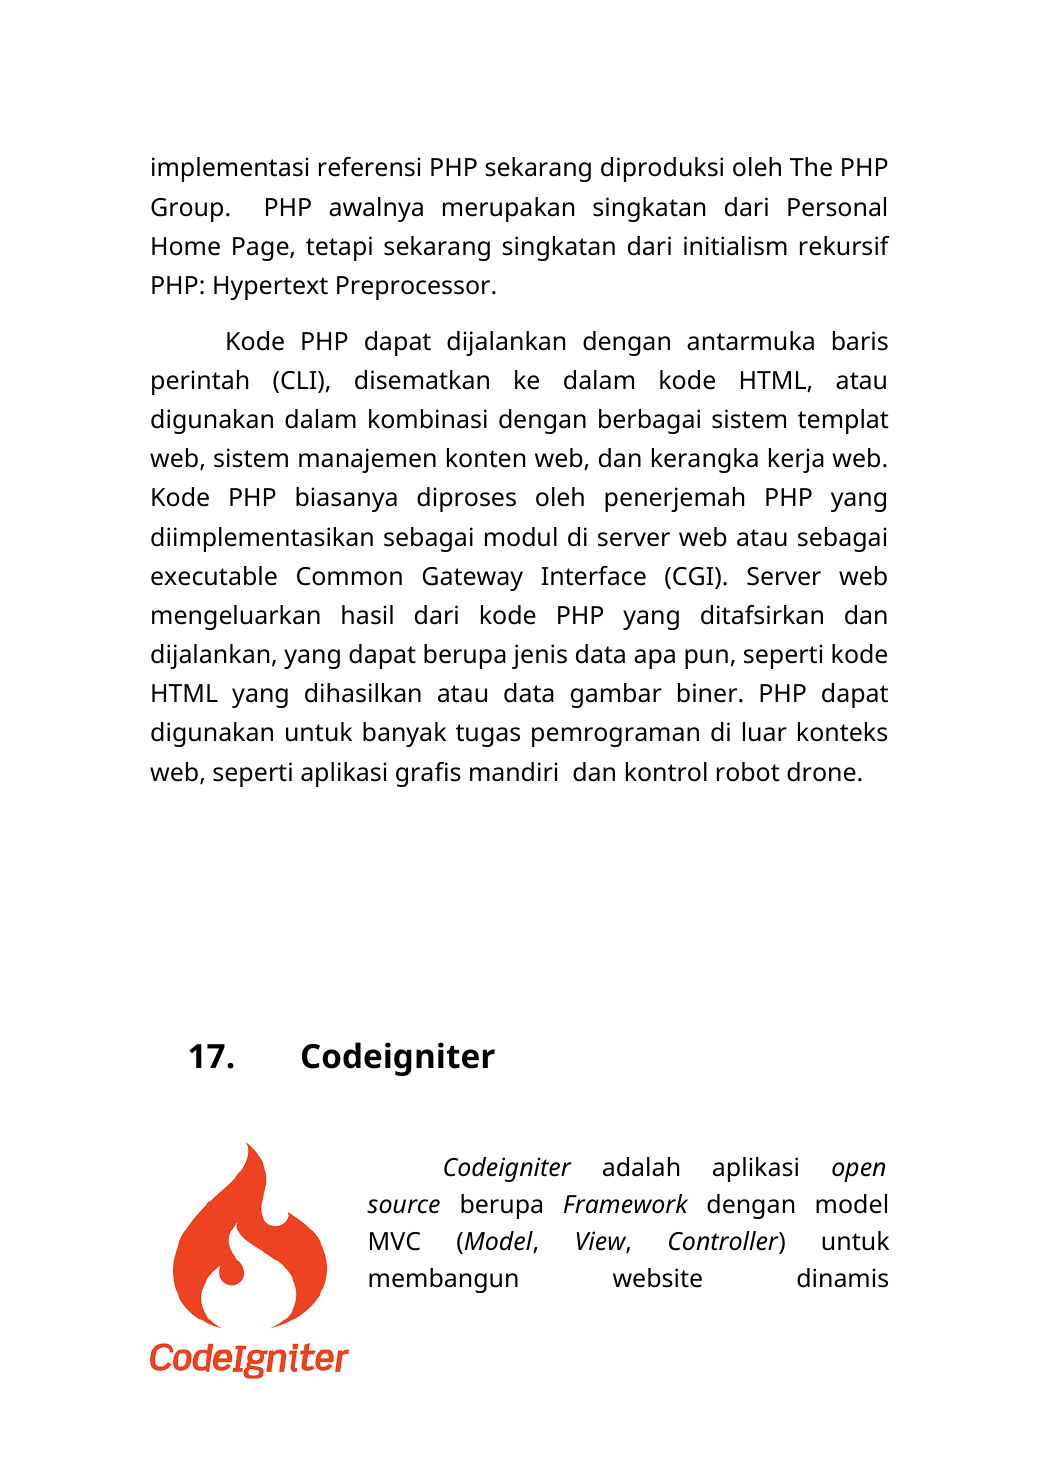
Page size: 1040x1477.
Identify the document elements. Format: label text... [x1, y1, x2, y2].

picture [150, 1142, 349, 1379]
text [150, 150, 889, 302]
list Codeigniter [187, 1033, 889, 1079]
text Kode PHP dapat dijalankan dengan antarmuka baris perintah (CLI), disematkan ke dalam kode HTML, atau digunakan dalam kombinasi dengan berbagai sistem templat web, sistem manajemen konten web, dan kerangka kerja web. Kode PHP biasanya diproses oleh penerjemah PHP yang diimplementasikan sebagai modul di server web atau sebagai executable Common Gateway Interface (CGI). Server web mengeluarkan hasil dari kode PHP yang ditafsirkan dan dijalankan, yang dapat berupa jenis data apa pun, seperti kode HTML yang dihasilkan atau data gambar biner. PHP dapat digunakan untuk banyak tugas pemrograman di luar konteks web, seperti aplikasi grafis mandiri dan kontrol robot drone. [150, 323, 889, 788]
